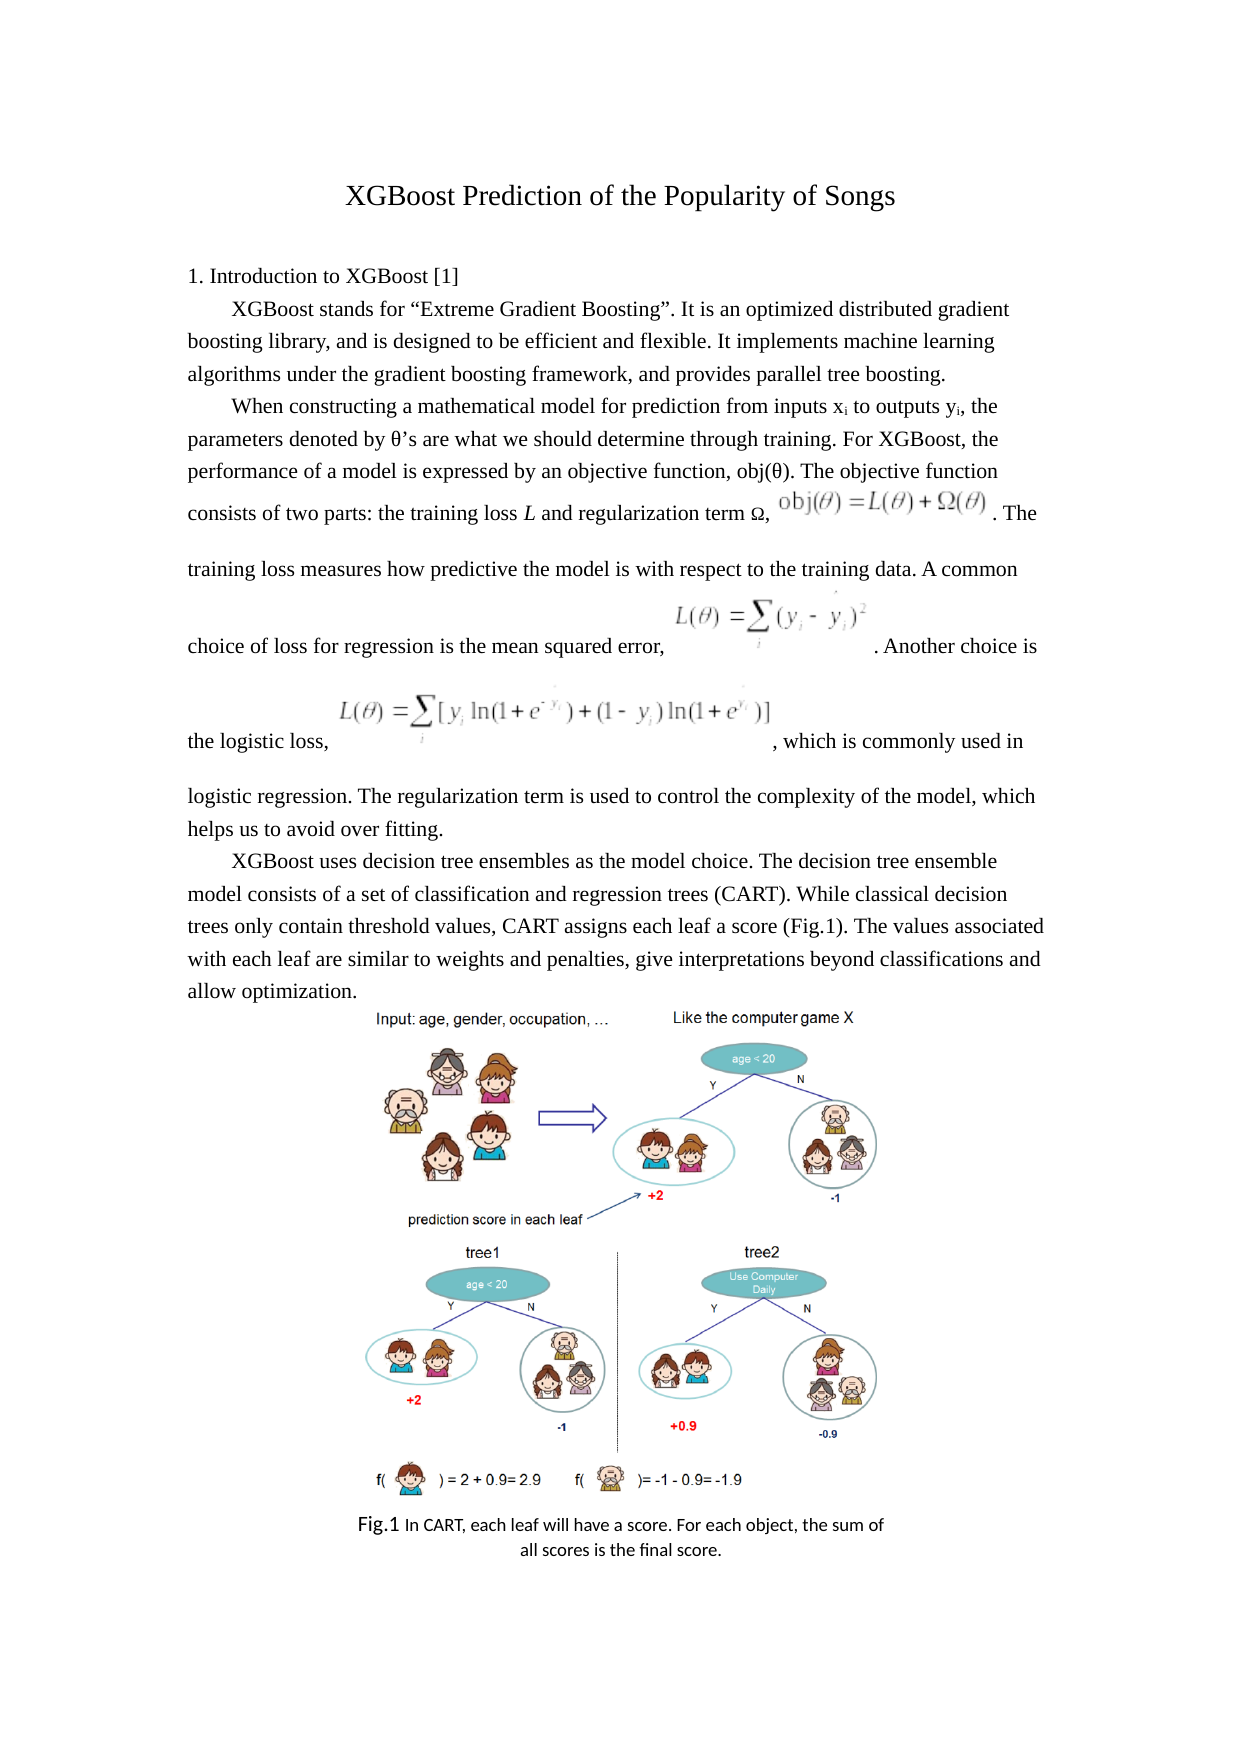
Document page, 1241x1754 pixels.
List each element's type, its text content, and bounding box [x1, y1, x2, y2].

text XGBoost Prediction of the Popularity of Songs [187, 162, 1053, 227]
text When constructing a mathematical model for prediction from inputs xi to outputs yi, the parameters denoted by θ’s are what we should determine through training. For XGBoost, the performance of a model is expressed by an objective function, obj(θ). The objective function consists of two parts: the training loss L and regularization term Ω, . The training loss measures how predictive the model is with respect to the training data. A common choice of loss for regression is the mean squared error, . Another choice is the logistic loss, , which is commonly used in logistic regression. The regularization term is used to control the complexity of the model, which helps us to avoid over fitting. [187, 389, 1053, 844]
picture [365, 1238, 877, 1498]
text XGBoost stands for “Extreme Gradient Boosting”. It is an optimized distributed gradient boosting library, and is designed to be efficient and flexible. It implements machine learning algorithms under the gradient boosting framework, and provides parallel tree boosting. [187, 292, 1053, 389]
picture [365, 1003, 877, 1235]
list Introduction to XGBoost [1] [187, 259, 1053, 292]
text XGBoost uses decision tree ensembles as the model choice. The decision tree ensemble model consists of a set of classification and regression trees (CART). While classical decision trees only contain threshold values, CART assigns each leaf a score (Fig.1). The values associated with each leaf are similar to weights and penalties, give interpretations beyond classifications and allow optimization. [187, 844, 1053, 1007]
